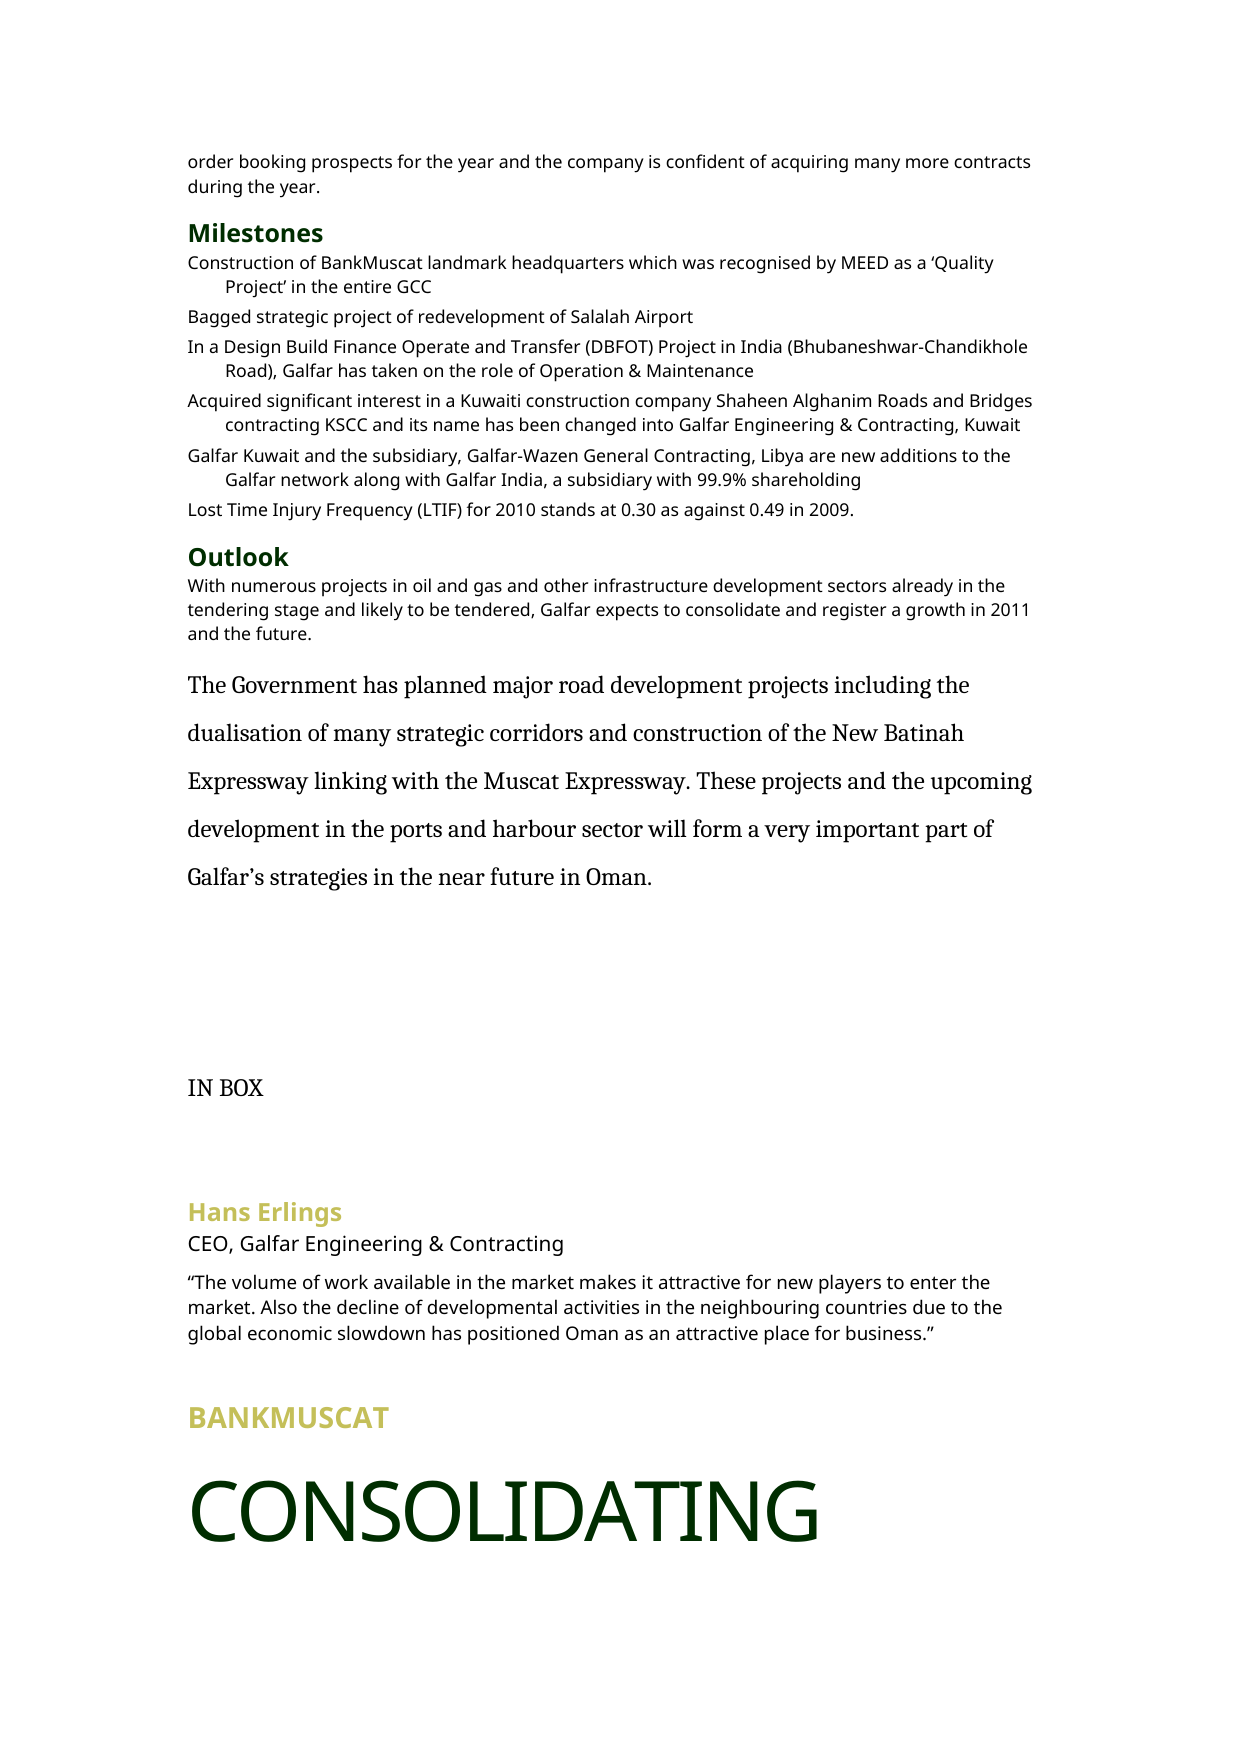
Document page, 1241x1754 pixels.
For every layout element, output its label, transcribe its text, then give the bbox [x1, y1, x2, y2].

text Outlook [187, 539, 1053, 573]
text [187, 150, 1053, 198]
text Galfar Kuwait and the subsidiary, Galfar-Wazen General Contracting, Libya are new additions to the Galfar network along with Galfar India, a subsidiary with 99.9% shareholding [187, 443, 1053, 491]
text Hans Erlings [187, 1195, 1053, 1229]
text IN BOX [187, 1054, 1053, 1102]
text BANKMUSCAT [187, 1397, 1053, 1437]
text Lost Time Injury Frequency (LTIF) for 2010 stands at 0.30 as against 0.49 in 2009. [187, 497, 1053, 521]
text CEO, Galfar Engineering & Contracting [187, 1229, 1053, 1257]
text Bagged strategic project of redevelopment of Salalah Airport [187, 304, 1053, 328]
text “The volume of work available in the market makes it attractive for new players to enter the market. Also the decline of developmental activities in the neighbouring countries due to the global economic slowdown has positioned Oman as an attractive place for business.” [187, 1269, 1053, 1346]
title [187, 1437, 1053, 1566]
text In a Design Build Finance Operate and Transfer (DBFOT) Project in India (Bhubaneshwar-Chandikhole Road), Galfar has taken on the role of Operation & Maintenance [187, 334, 1053, 383]
text The Government has planned major road development projects including the dualisation of many strategic corridors and construction of the New Batinah Expressway linking with the Muscat Expressway. These projects and the upcoming development in the ports and harbour sector will form a very important part of Galfar’s strategies in the near future in Oman. [187, 652, 1053, 891]
text Construction of BankMuscat landmark headquarters which was recognised by MEED as a ‘Quality Project’ in the entire GCC [187, 250, 1053, 298]
text With numerous projects in oil and gas and other infrastructure development sectors already in the tendering stage and likely to be tendered, Galfar expects to consolidate and register a growth in 2011 and the future. [187, 573, 1053, 646]
text Acquired significant interest in a Kuwaiti construction company Shaheen Alghanim Roads and Bridges contracting KSCC and its name has been changed into Galfar Engineering & Contracting, Kuwait [187, 389, 1053, 437]
text Milestones [187, 216, 1053, 250]
